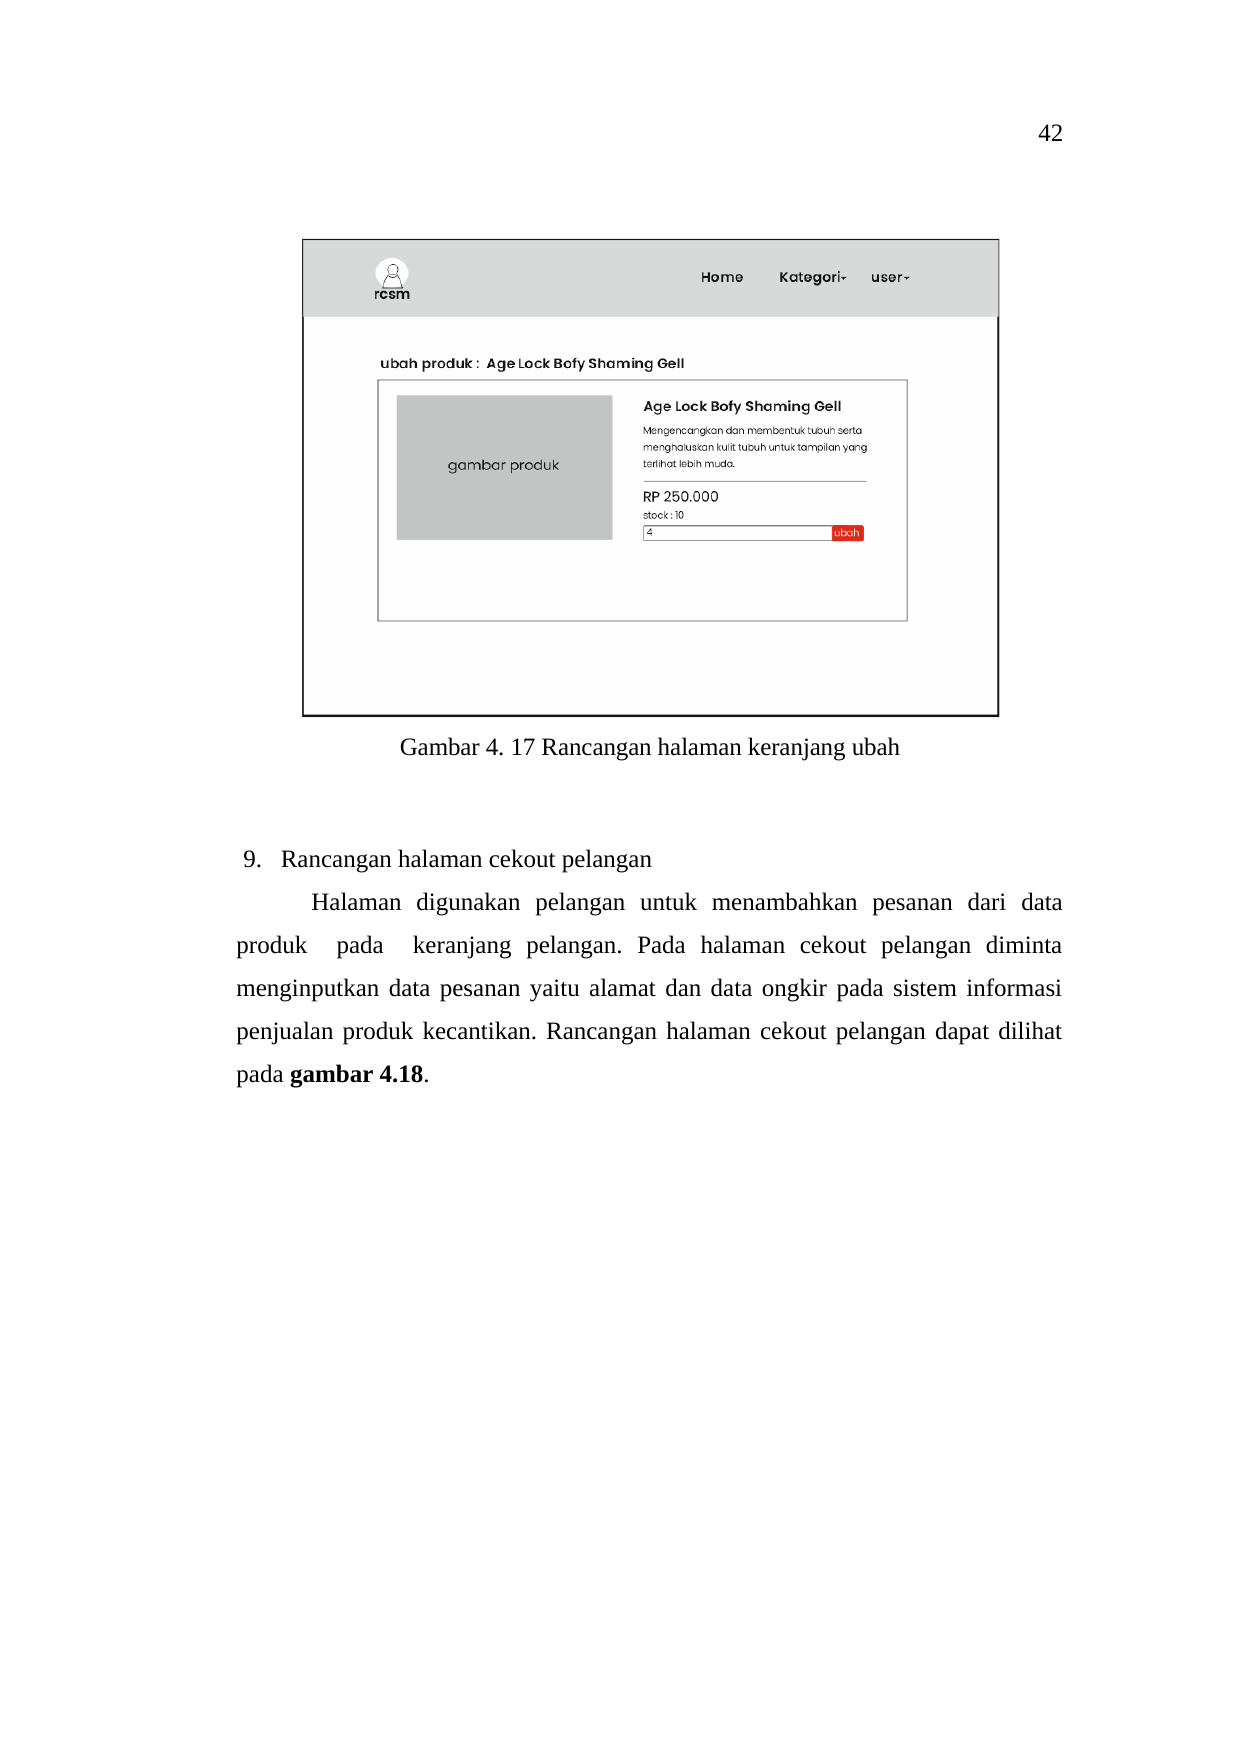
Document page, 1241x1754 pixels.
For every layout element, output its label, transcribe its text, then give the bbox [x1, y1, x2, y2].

list Rancangan halaman cekout pelangan [243, 844, 1063, 872]
text Halaman digunakan pelangan untuk menambahkan pesanan dari data produk pada keranjang pelangan. Pada halaman cekout pelangan diminta menginputkan data pesanan yaitu alamat dan data ongkir pada sistem informasi penjualan produk kecantikan. Rancangan halaman cekout pelangan dapat dilihat pada gambar 4.18. [236, 887, 1063, 1088]
